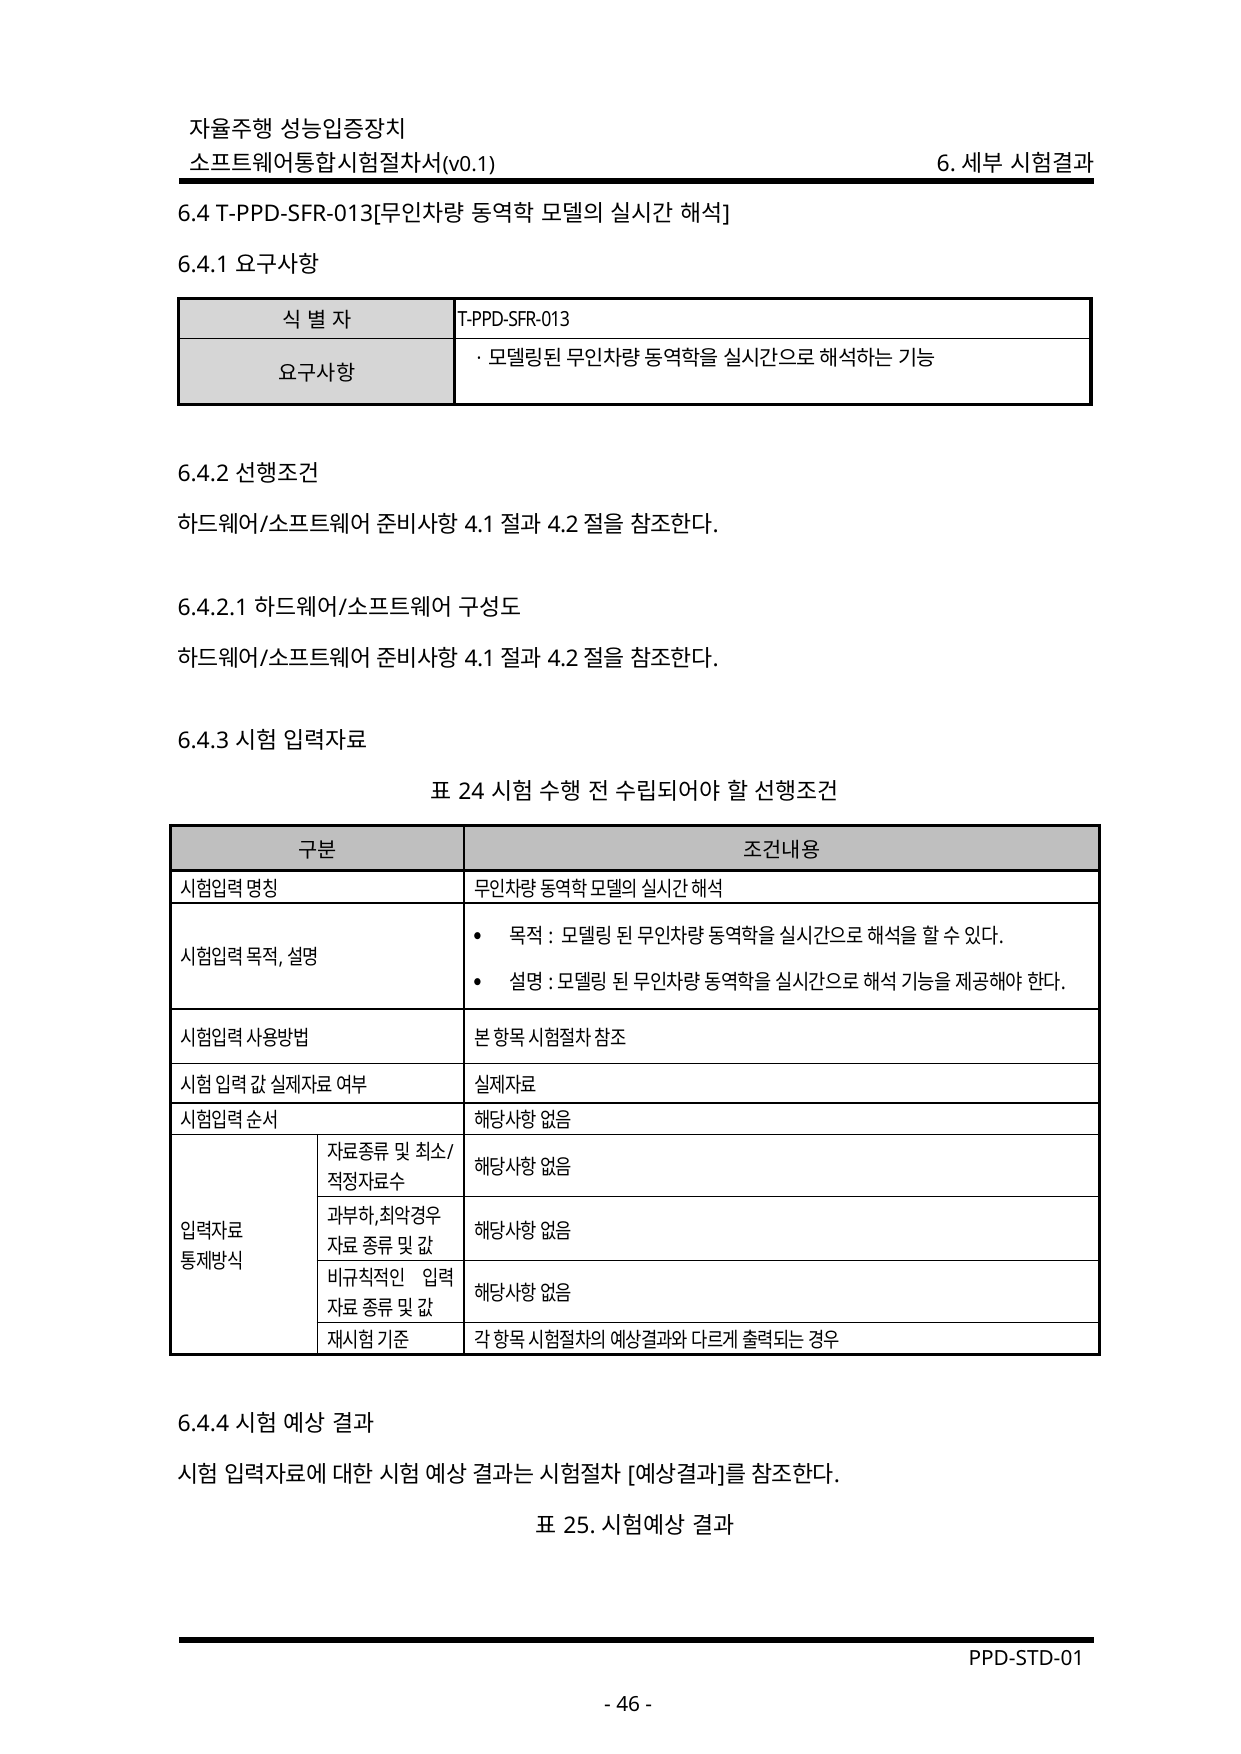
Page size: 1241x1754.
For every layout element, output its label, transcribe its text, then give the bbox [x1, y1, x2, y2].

table_cell 시험입력 사용방법 [172, 1010, 463, 1062]
text 시험 입력자료에 대한 시험 예상 결과는 시험절차 [예상결과]를 참조한다. [177, 1456, 1092, 1490]
table_header 구분 [172, 827, 463, 869]
table_cell 실제자료 [465, 1064, 1098, 1102]
text 하드웨어/소프트웨어 준비사항 4.1절과 4.2절을 참조한다. [177, 506, 1092, 539]
text T-PPD-SFR-013[무인차량 동역학 모델의 실시간 해석] [177, 195, 1092, 228]
table_header 식 별 자 [180, 300, 453, 338]
table_cell 해당사항 없음 [465, 1261, 1098, 1321]
table_cell 시험입력 명칭 [172, 872, 463, 902]
text 하드웨어/소프트웨어 준비사항 4.1절과 4.2절을 참조한다. [177, 639, 1092, 673]
table_cell 해당사항 없음 [465, 1104, 1098, 1134]
text 선행조건 [177, 455, 1092, 488]
table_header T-PPD-SFR-013 [456, 300, 1089, 338]
table_cell 모델링된 무인차량 동역학을 실시간으로 해석하는 기능 [456, 339, 1089, 403]
text 시험 입력자료 [177, 722, 1092, 755]
text 하드웨어/소프트웨어 구성도 [177, 588, 1092, 622]
table_cell 해당사항 없음 [465, 1135, 1098, 1196]
table_header 조건내용 [465, 827, 1098, 869]
table_cell 요구사항 [180, 339, 453, 403]
table_cell 각 항목 시험절차의 예상결과와 다르게 출력되는 경우 [465, 1323, 1098, 1353]
table_cell 입력자료 통제방식 [172, 1135, 317, 1353]
table_cell 시험입력 순서 [172, 1104, 463, 1134]
table_cell 시험 입력 값 실제자료 여부 [172, 1064, 463, 1102]
text 요구사항 [177, 246, 1092, 279]
table_cell 과부하,최악경우 자료 종류 및 값 [318, 1197, 463, 1259]
table_cell 본 항목 시험절차 참조 [465, 1010, 1098, 1062]
table_cell 재시험 기준 [318, 1323, 463, 1353]
table_cell 비규칙적인 입력 자료 종류 및 값 [318, 1261, 463, 1321]
table_cell 시험입력 목적, 설명 [172, 904, 463, 1008]
table_cell 자료종류 및 최소/적정자료수 [318, 1135, 463, 1196]
table_cell 무인차량 동역학 모델의 실시간 해석 [465, 872, 1098, 902]
text 시험 예상 결과 [177, 1405, 1092, 1439]
table_cell 해당사항 없음 [465, 1197, 1098, 1259]
table_cell 목적 : 모델링 된 무인차량 동역학을 실시간으로 해석을 할 수 있다. 설명 : 모델링 된 무인차량 동역학을 실시간으로 해석 기능을 제공해야 한다. [465, 904, 1098, 1008]
